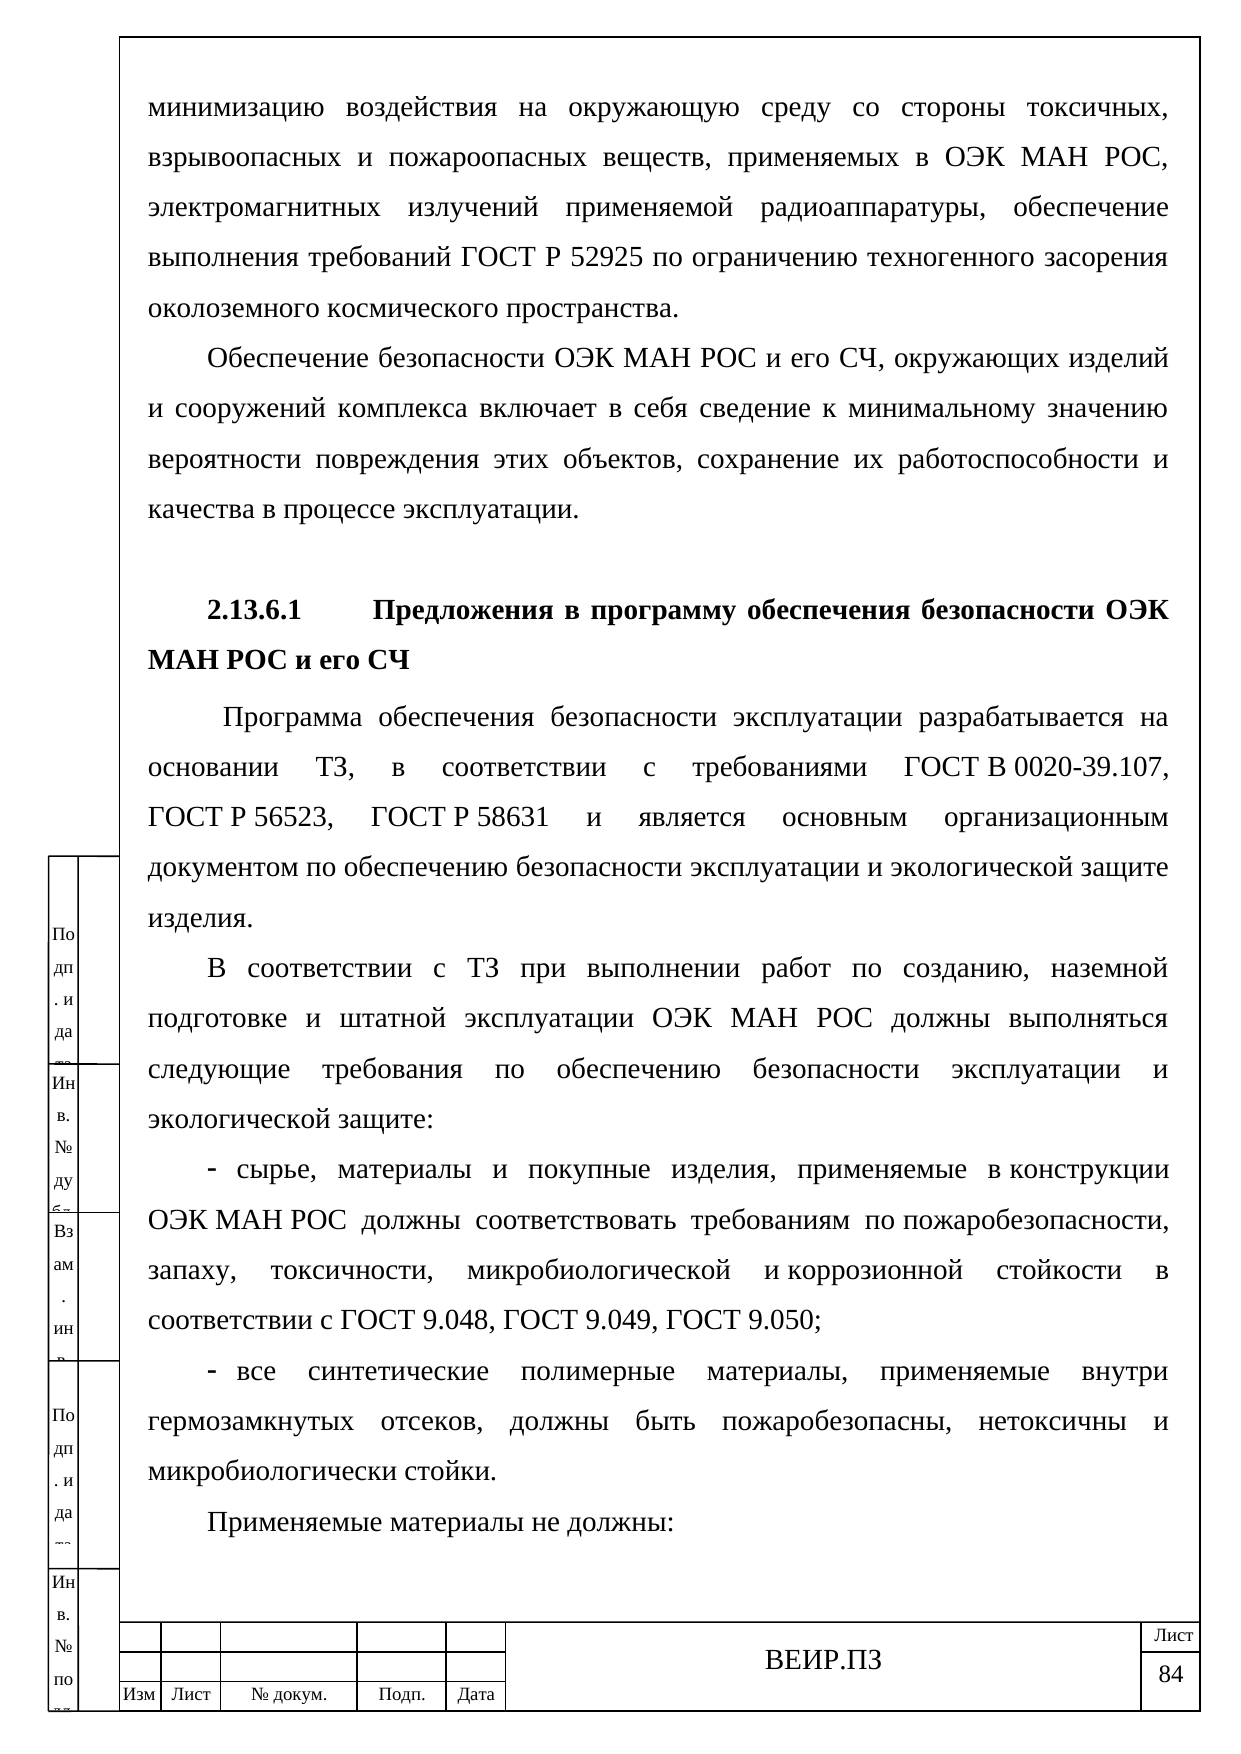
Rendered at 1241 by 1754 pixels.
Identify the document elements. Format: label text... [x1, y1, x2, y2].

text все синтетические полимерные материалы, применяемые внутри гермозамкнутых отсеков, должны быть пожаробезопасны, нетоксичны и микробиологически стойки. [148, 1353, 1169, 1487]
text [148, 89, 1169, 323]
text Обеспечение безопасности ОЭК МАН РОС и его СЧ, окружающих изделий и сооружений комплекса включает в себя сведение к минимальному значению вероятности повреждения этих объектов, сохранение их работоспособности и качества в процессе эксплуатации. [148, 340, 1169, 525]
text сырье, материалы и покупные изделия, применяемые в конструкции ОЭК МАН РОС должны соответствовать требованиям по пожаробезопасности, запаху, токсичности, микробиологической и коррозионной стойкости в соответствии с ГОСТ 9.048, ГОСТ 9.049, ГОСТ 9.050; [148, 1151, 1169, 1336]
text Программа обеспечения безопасности эксплуатации разрабатывается на основании ТЗ, в соответствии с требованиями ГОСТ В 0020-39.107, ГОСТ Р 56523, ГОСТ Р 58631 и является основным организационным документом по обеспечению безопасности эксплуатации и экологической защите изделия. [148, 699, 1169, 933]
text В соответствии с ТЗ при выполнении работ по созданию, наземной подготовке и штатной эксплуатации ОЭК МАН РОС должны выполняться следующие требования по обеспечению безопасности эксплуатации и экологической защите: [148, 950, 1169, 1135]
list Применяемые материалы не должны: [207, 1504, 1169, 1537]
subtitle Предложения в программу обеспечения безопасности ОЭК МАН РОС и его СЧ [148, 592, 1169, 676]
